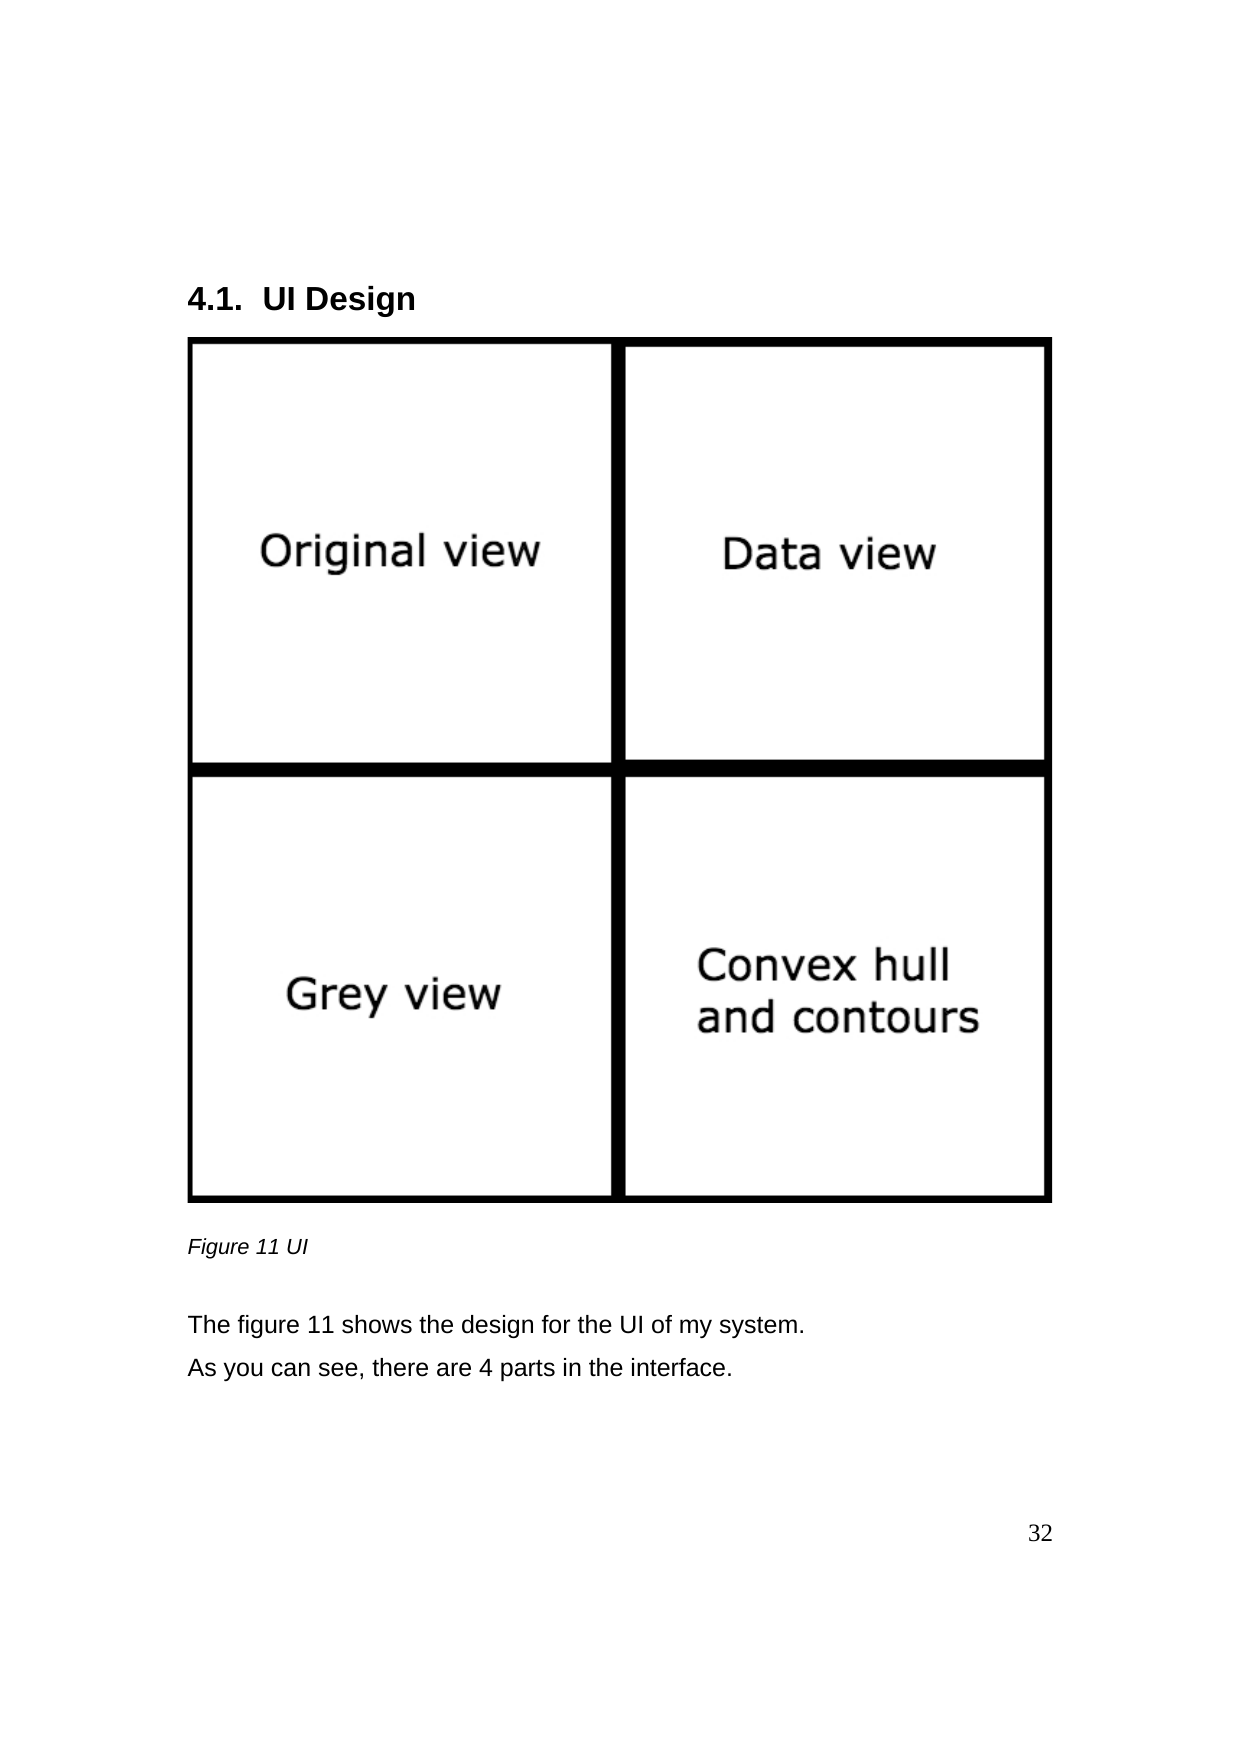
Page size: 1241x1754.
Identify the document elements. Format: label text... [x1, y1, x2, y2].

text The figure 11 shows the design for the UI of my system. [187, 1310, 1053, 1339]
text Figure 11 UI [187, 1203, 1053, 1259]
picture [187, 337, 1053, 1203]
subtitle UI Design [187, 279, 1053, 318]
text As you can see, there are 4 parts in the interface. [187, 1353, 1053, 1382]
